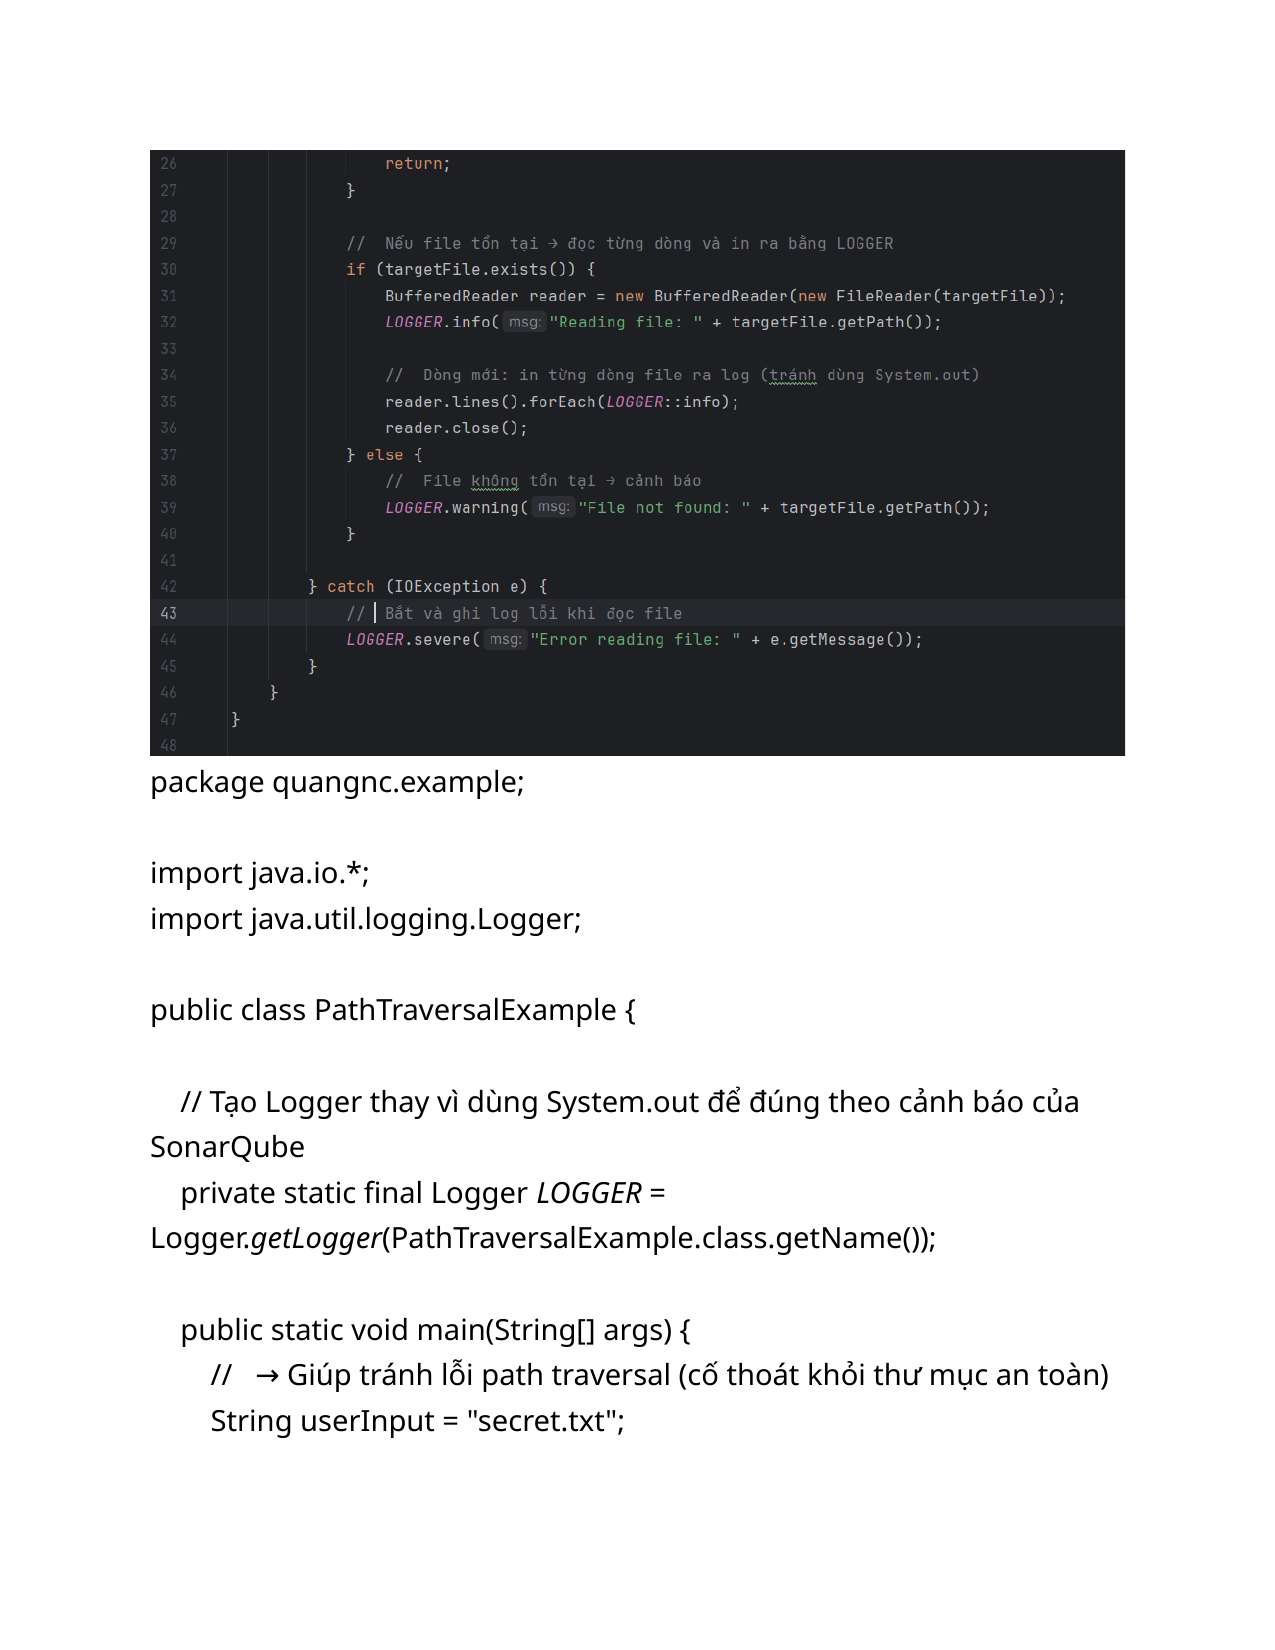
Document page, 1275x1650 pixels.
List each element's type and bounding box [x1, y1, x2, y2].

picture [150, 150, 1125, 756]
text [150, 756, 1125, 1486]
